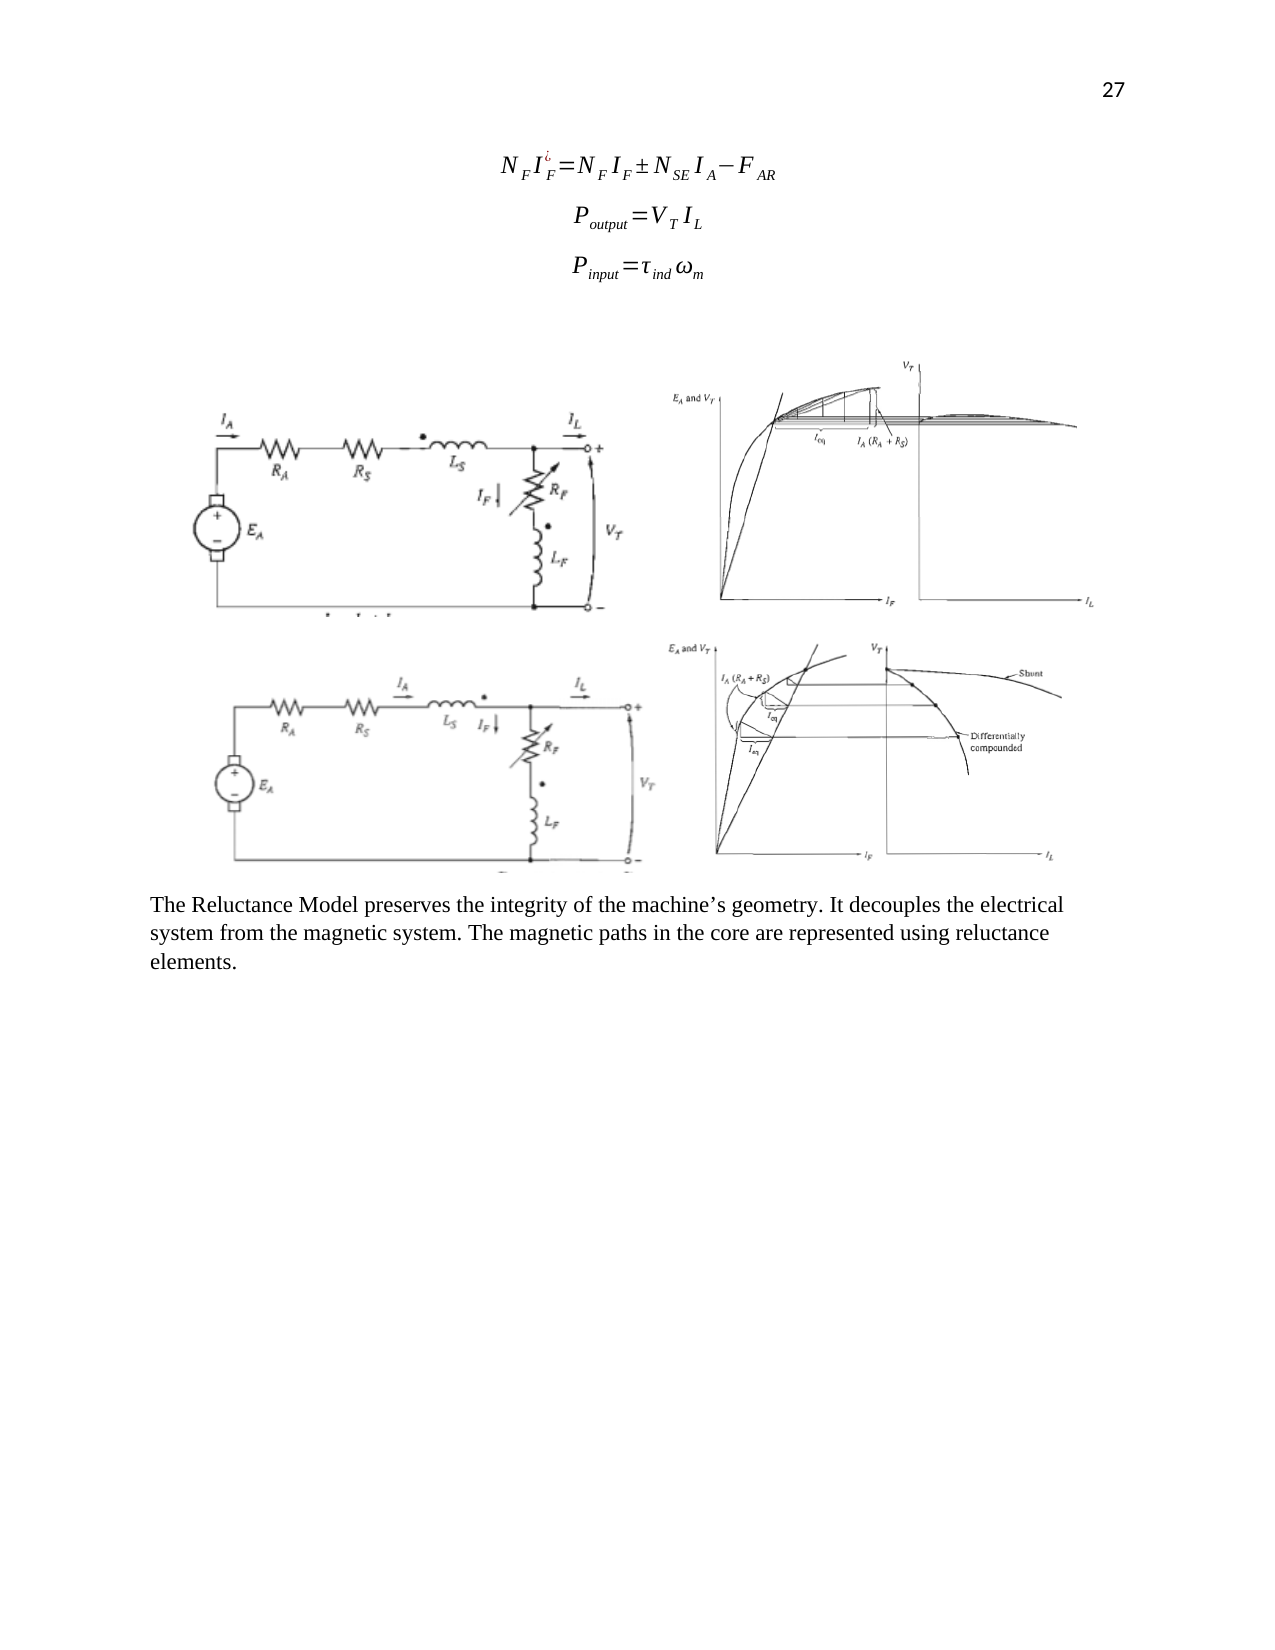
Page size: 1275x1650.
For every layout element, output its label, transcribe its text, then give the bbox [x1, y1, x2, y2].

text The Reluctance Model preserves the integrity of the machine’s geometry. It decouples the electrical system from the magnetic system. The magnetic paths in the core are represented using reluctance elements. [150, 891, 1125, 974]
picture [205, 635, 1071, 873]
picture [177, 347, 1099, 617]
